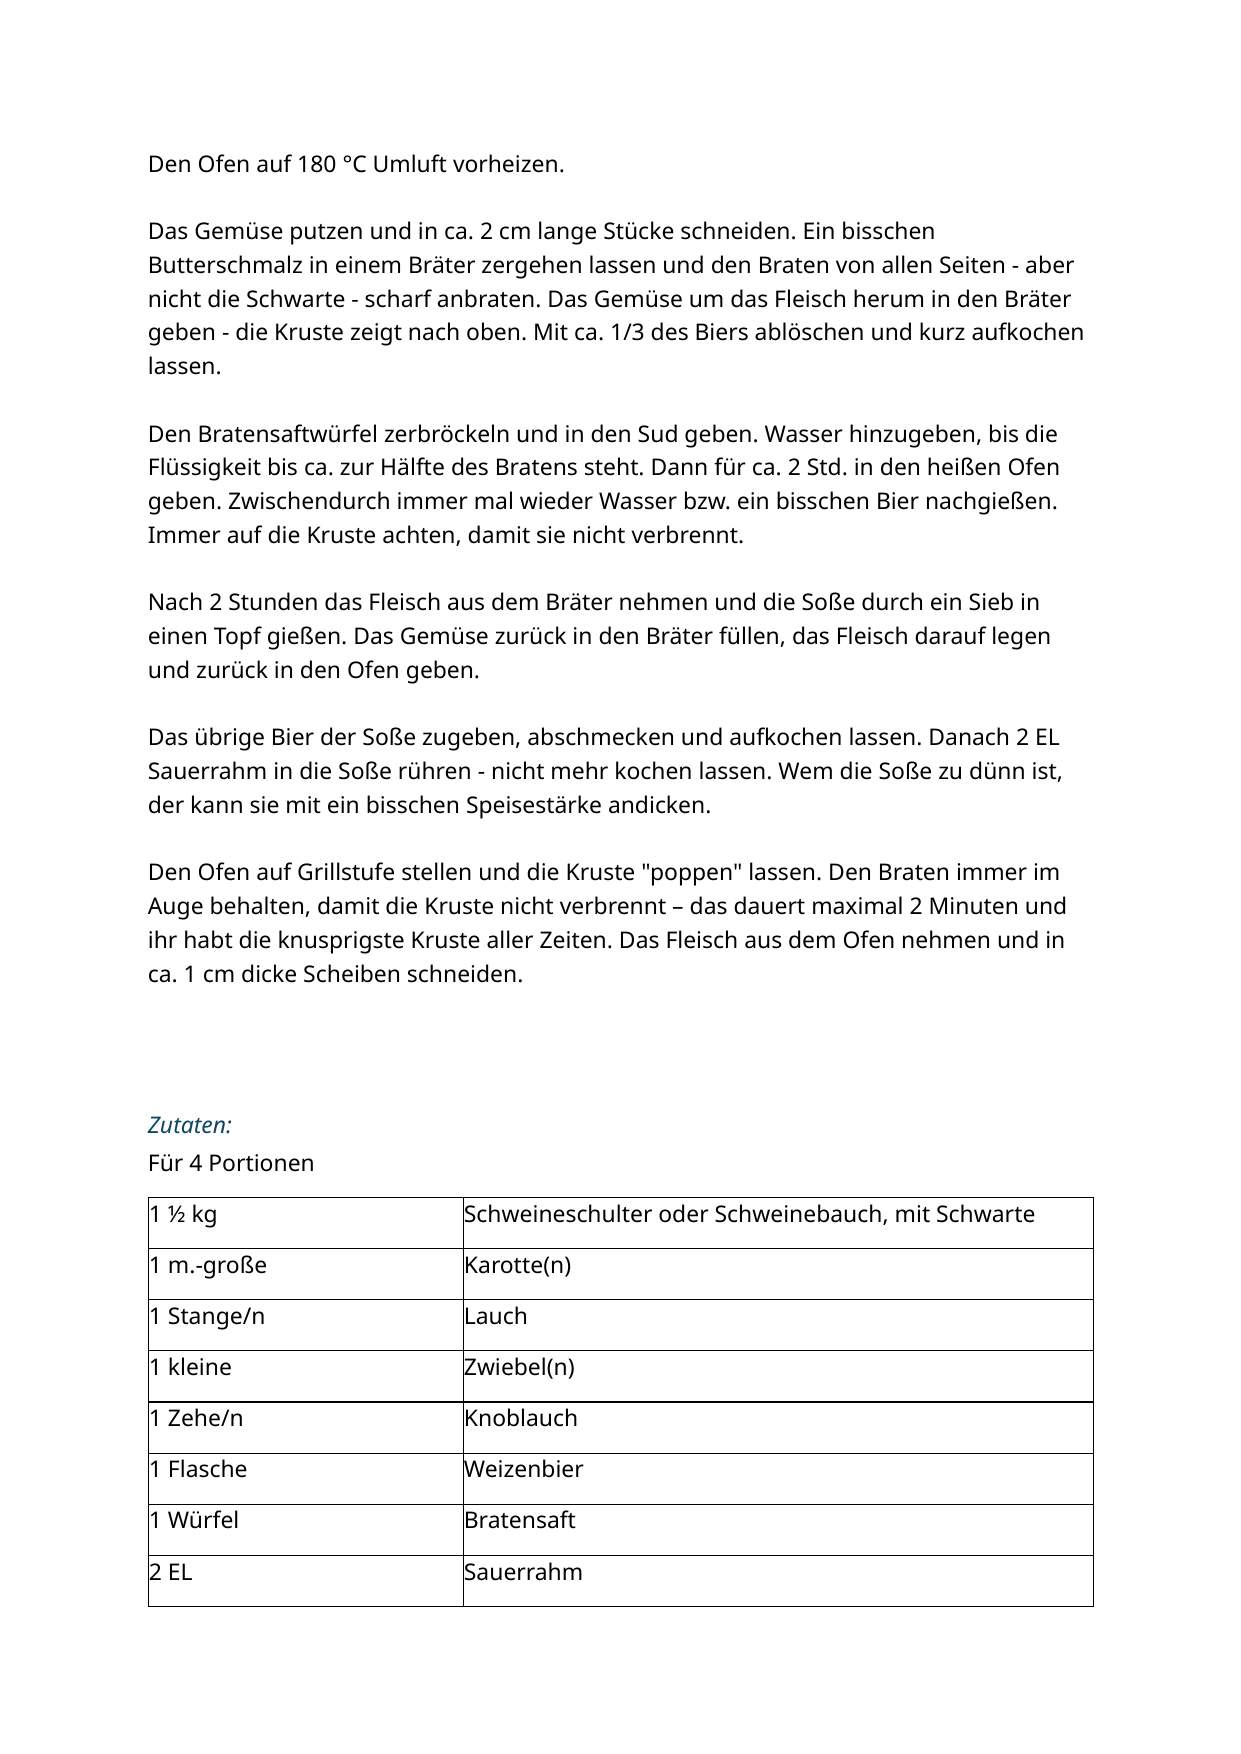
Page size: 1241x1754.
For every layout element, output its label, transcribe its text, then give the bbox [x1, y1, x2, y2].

table_cell Knoblauch [464, 1403, 1093, 1452]
table_header 1 ½ kg [149, 1198, 463, 1248]
table_cell 2 EL [149, 1556, 463, 1606]
table_cell 1 Würfel [149, 1505, 463, 1554]
table_cell Bratensaft [464, 1505, 1093, 1554]
subtitle Zutaten: [148, 1109, 1093, 1140]
table_cell 1 Stange/n [149, 1300, 463, 1350]
table_header Schweineschulter oder Schweinebauch, mit Schwarte [464, 1198, 1093, 1248]
table_cell Sauerrahm [464, 1556, 1093, 1606]
table_cell 1 m.-große [149, 1249, 463, 1299]
table_cell Zwiebel(n) [464, 1351, 1093, 1401]
table_cell 1 Zehe/n [149, 1403, 463, 1452]
table_cell Karotte(n) [464, 1249, 1093, 1299]
table_cell 1 Flasche [149, 1454, 463, 1503]
text Für 4 Portionen [148, 1147, 1093, 1178]
table_cell 1 kleine [149, 1351, 463, 1401]
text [148, 148, 1093, 989]
table_cell Lauch [464, 1300, 1093, 1350]
table_cell Weizenbier [464, 1454, 1093, 1503]
